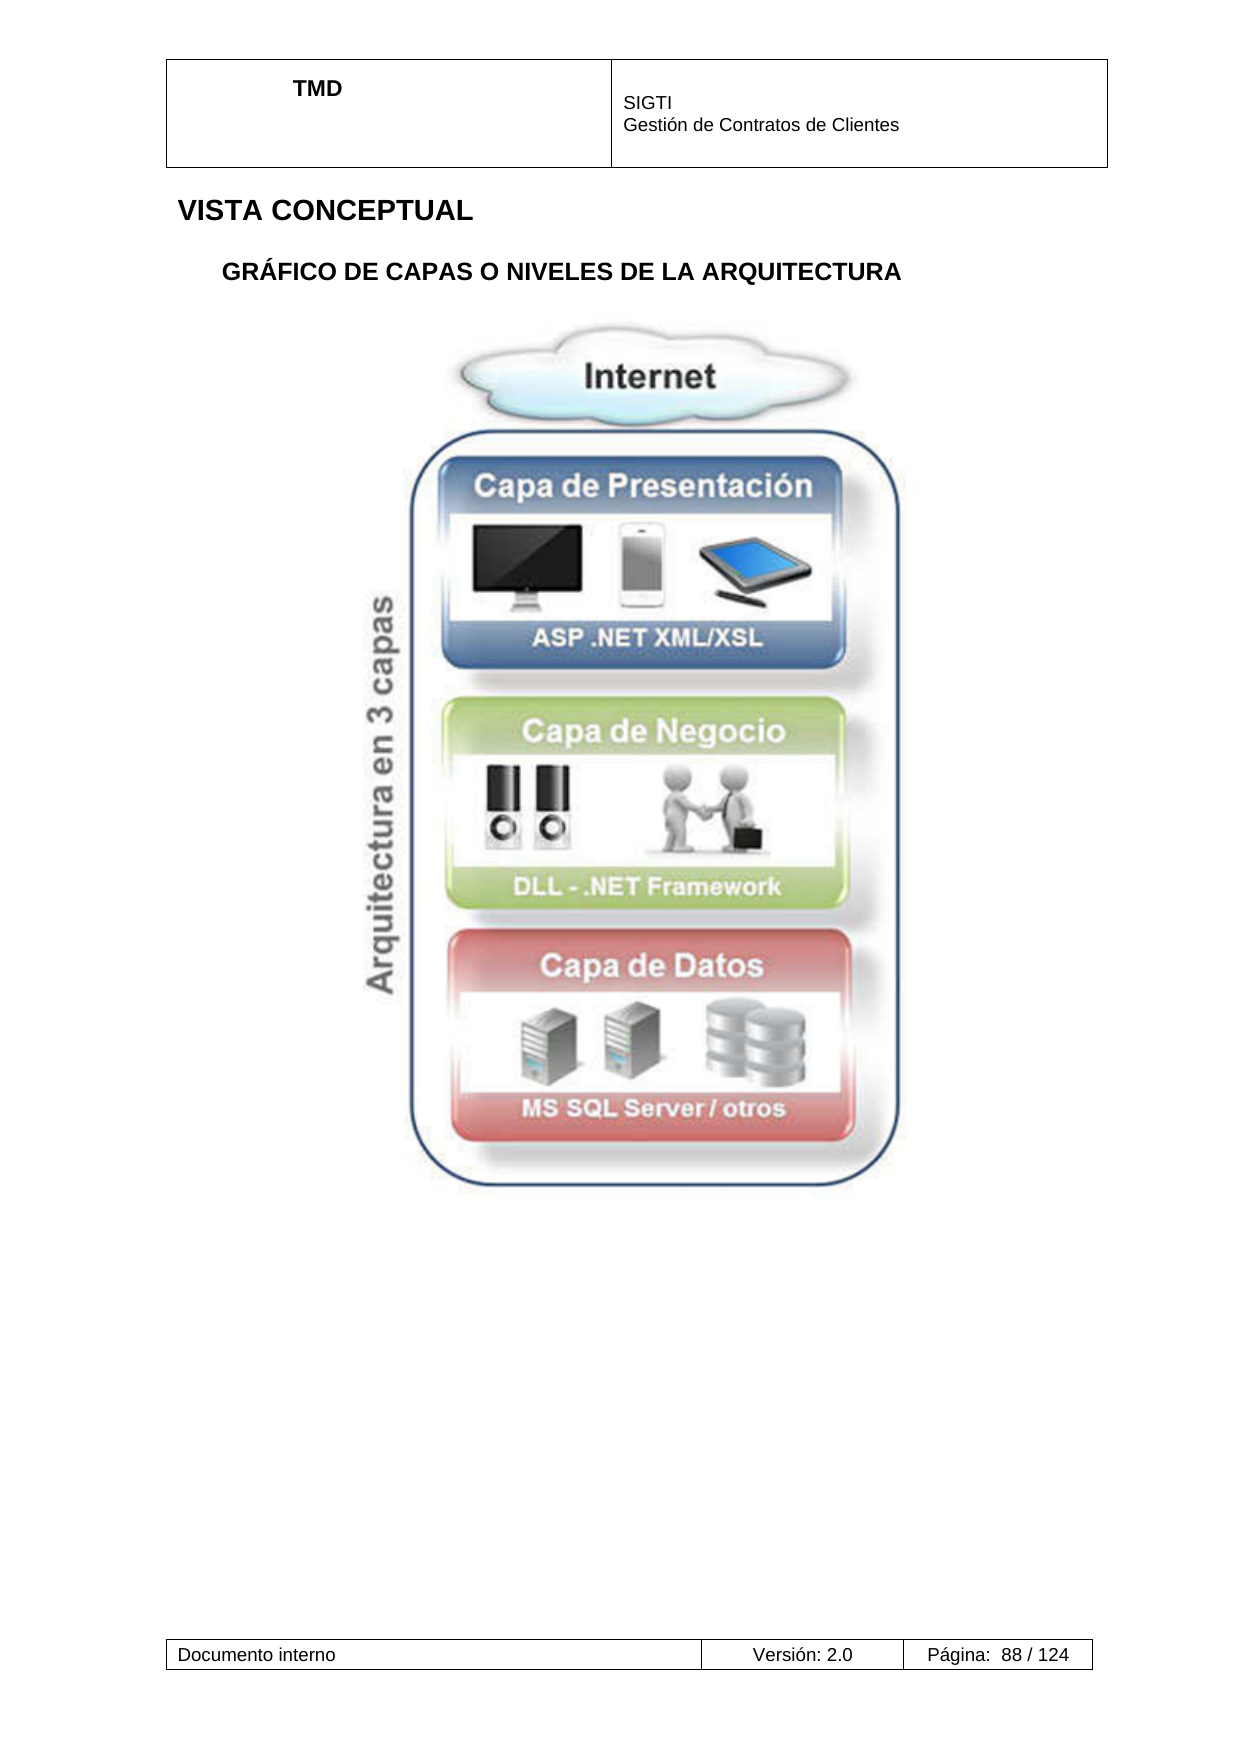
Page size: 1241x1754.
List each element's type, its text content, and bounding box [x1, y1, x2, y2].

subtitle VISTA CONCEPTUAL [177, 193, 1092, 227]
list GRÁFICO DE CAPAS O NIVELES DE LA ARQUITECTURA [222, 257, 1092, 285]
picture [350, 310, 920, 1206]
